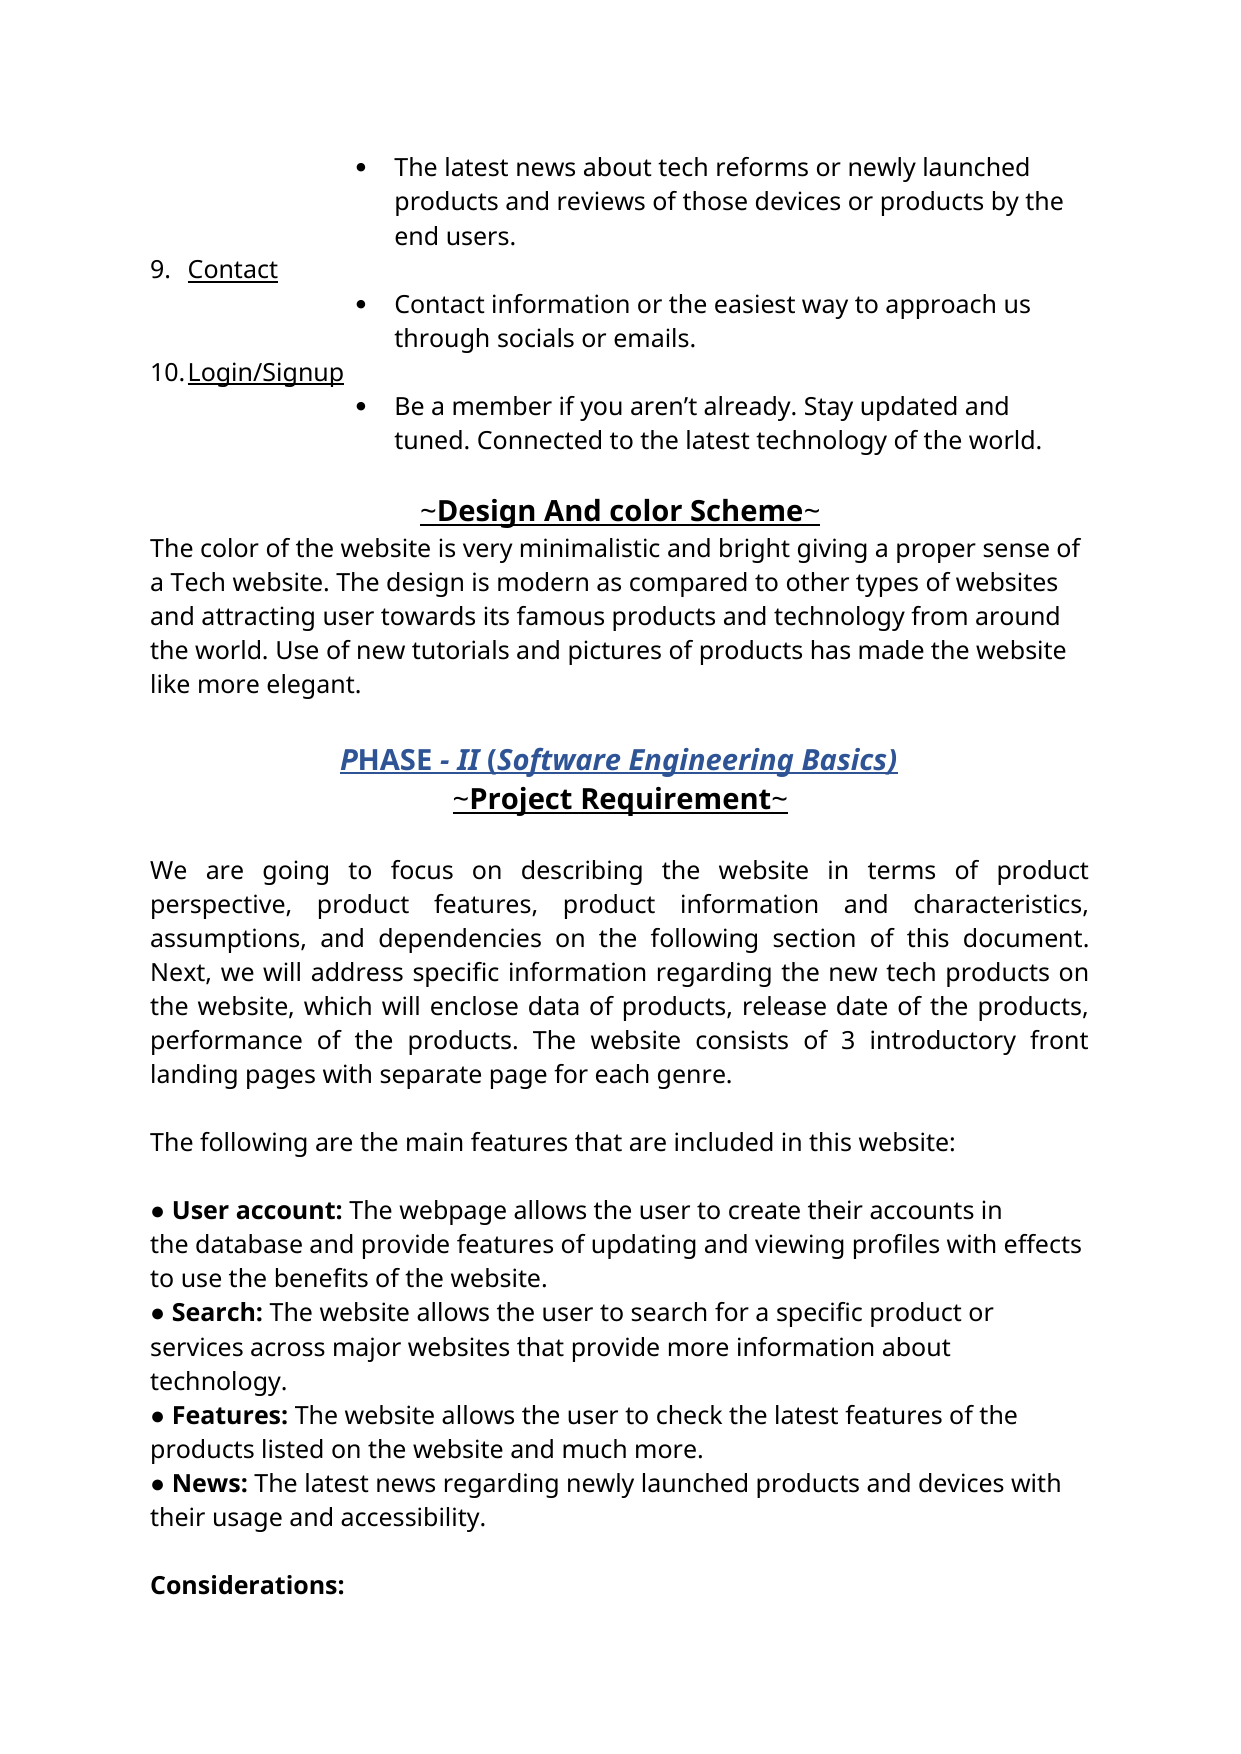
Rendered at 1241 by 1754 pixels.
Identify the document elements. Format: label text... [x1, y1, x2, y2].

list Login/Signup [150, 354, 1090, 388]
text The color of the website is very minimalistic and bright giving a proper sense of a Tech website. The design is modern as compared to other types of websites and attracting user towards its famous products and technology from around the world. Use of new tutorials and pictures of products has made the website like more elegant. [150, 530, 1090, 701]
text the database and provide features of updating and viewing profiles with effects to use the benefits of the website. [150, 1227, 1090, 1295]
list The latest news about tech reforms or newly launched products and reviews of those devices or products by the end users. [357, 150, 1090, 252]
text ● User account: The webpage allows the user to create their accounts in [150, 1193, 1090, 1227]
list Be a member if you aren’t already. Stay updated and tuned. Connected to the latest technology of the world. [357, 388, 1090, 457]
text ● News: The latest news regarding newly launched products and devices with their usage and accessibility. [150, 1465, 1090, 1533]
text We are going to focus on describing the website in terms of product perspective, product features, product information and characteristics, assumptions, and dependencies on the following section of this document. Next, we will address specific information regarding the new tech products on the website, which will enclose data of products, release date of the products, performance of the products. The website consists of 3 introductory front landing pages with separate page for each genre. [150, 852, 1090, 1091]
text ● Search: The website allows the user to search for a specific product or [150, 1295, 1090, 1329]
text ~Project Requirement~ [150, 778, 1090, 818]
text The following are the main features that are included in this website: [150, 1125, 1090, 1159]
text services across major websites that provide more information about technology. [150, 1329, 1090, 1397]
text ● Features: The website allows the user to check the latest features of the products listed on the website and much more. [150, 1397, 1090, 1465]
text ~Design And color Scheme~ [150, 491, 1090, 530]
list Contact [150, 252, 1090, 286]
subtitle PHASE - II (Software Engineering Basics) [150, 739, 1090, 778]
list Contact information or the easiest way to approach us through socials or emails. [357, 286, 1090, 354]
text Considerations: [150, 1568, 1090, 1602]
